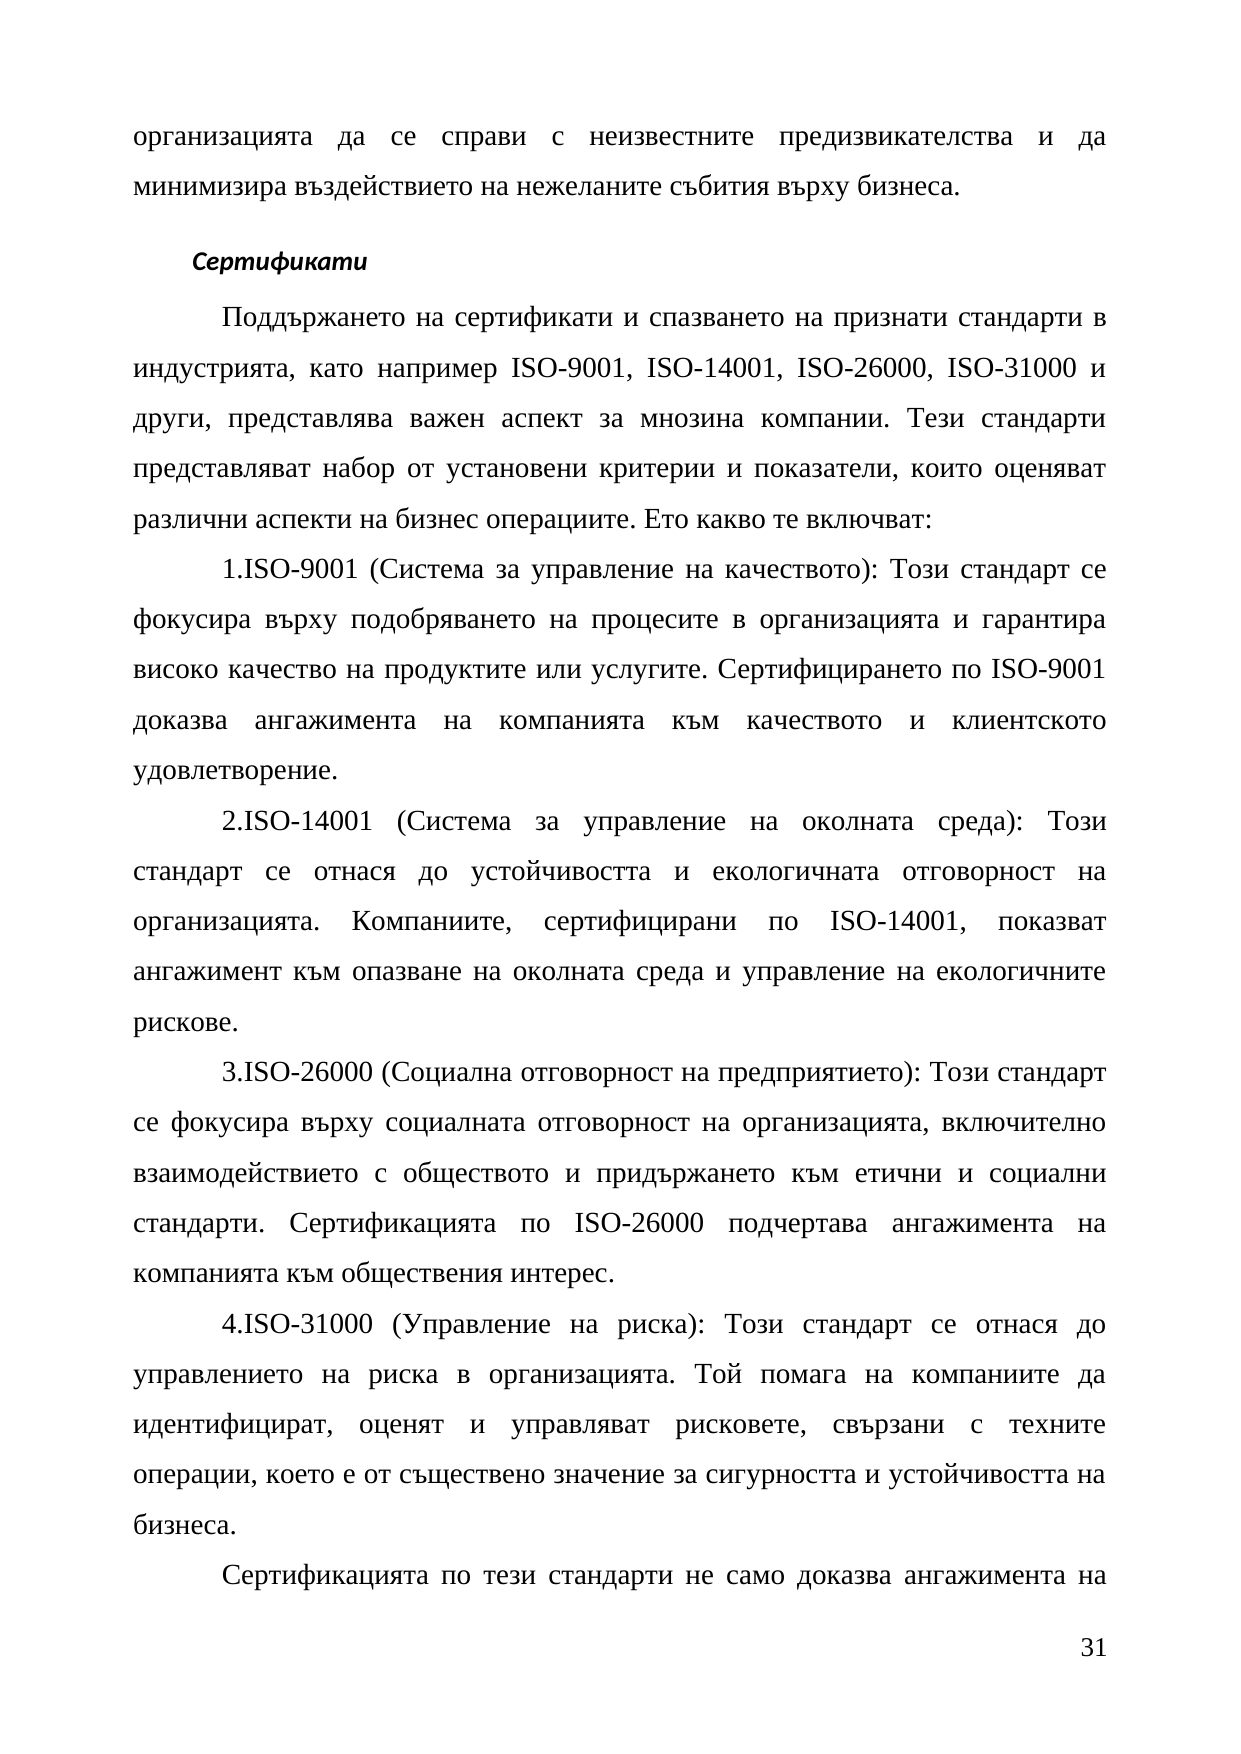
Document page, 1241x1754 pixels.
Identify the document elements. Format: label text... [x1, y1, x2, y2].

text 2.ISO-14001 (Система за управление на околната среда): Този стандарт се отнася до устойчивостта и екологичната отговорност на организацията. Компаниите, сертифицирани по ISO-14001, показват ангажимент към опазване на околната среда и управление на екологичните рискове. [133, 803, 1107, 1037]
text 4.ISO-31000 (Управление на риска): Този стандарт се отнася до управлението на риска в организацията. Той помага на компаниите да идентифицират, оценят и управляват рисковете, свързани с техните операции, което е от съществено значение за сигурността и устойчивостта на бизнеса. [133, 1306, 1107, 1541]
text Поддържането на сертификати и спазването на признати стандарти в индустрията, като например ISO-9001, ISO-14001, ISO-26000, ISO-31000 и други, представлява важен аспект за мнозина компании. Тези стандарти представляват набор от установени критерии и показатели, които оценяват различни аспекти на бизнес операциите. Ето какво те включват: [133, 299, 1107, 534]
text 1.ISO-9001 (Система за управление на качеството): Този стандарт се фокусира върху подобряването на процесите в организацията и гарантира високо качество на продуктите или услугите. Сертифицирането по ISO-9001 доказва ангажимента на компанията към качеството и клиентското удовлетворение. [133, 551, 1107, 786]
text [133, 1557, 1107, 1591]
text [133, 118, 1107, 202]
subtitle Сертификати [133, 244, 1107, 277]
text 3.ISO-26000 (Социална отговорност на предприятието): Този стандарт се фокусира върху социалната отговорност на организацията, включително взаимодействието с обществото и придържането към етични и социални стандарти. Сертификацията по ISO-26000 подчертава ангажимента на компанията към обществения интерес. [133, 1054, 1107, 1289]
